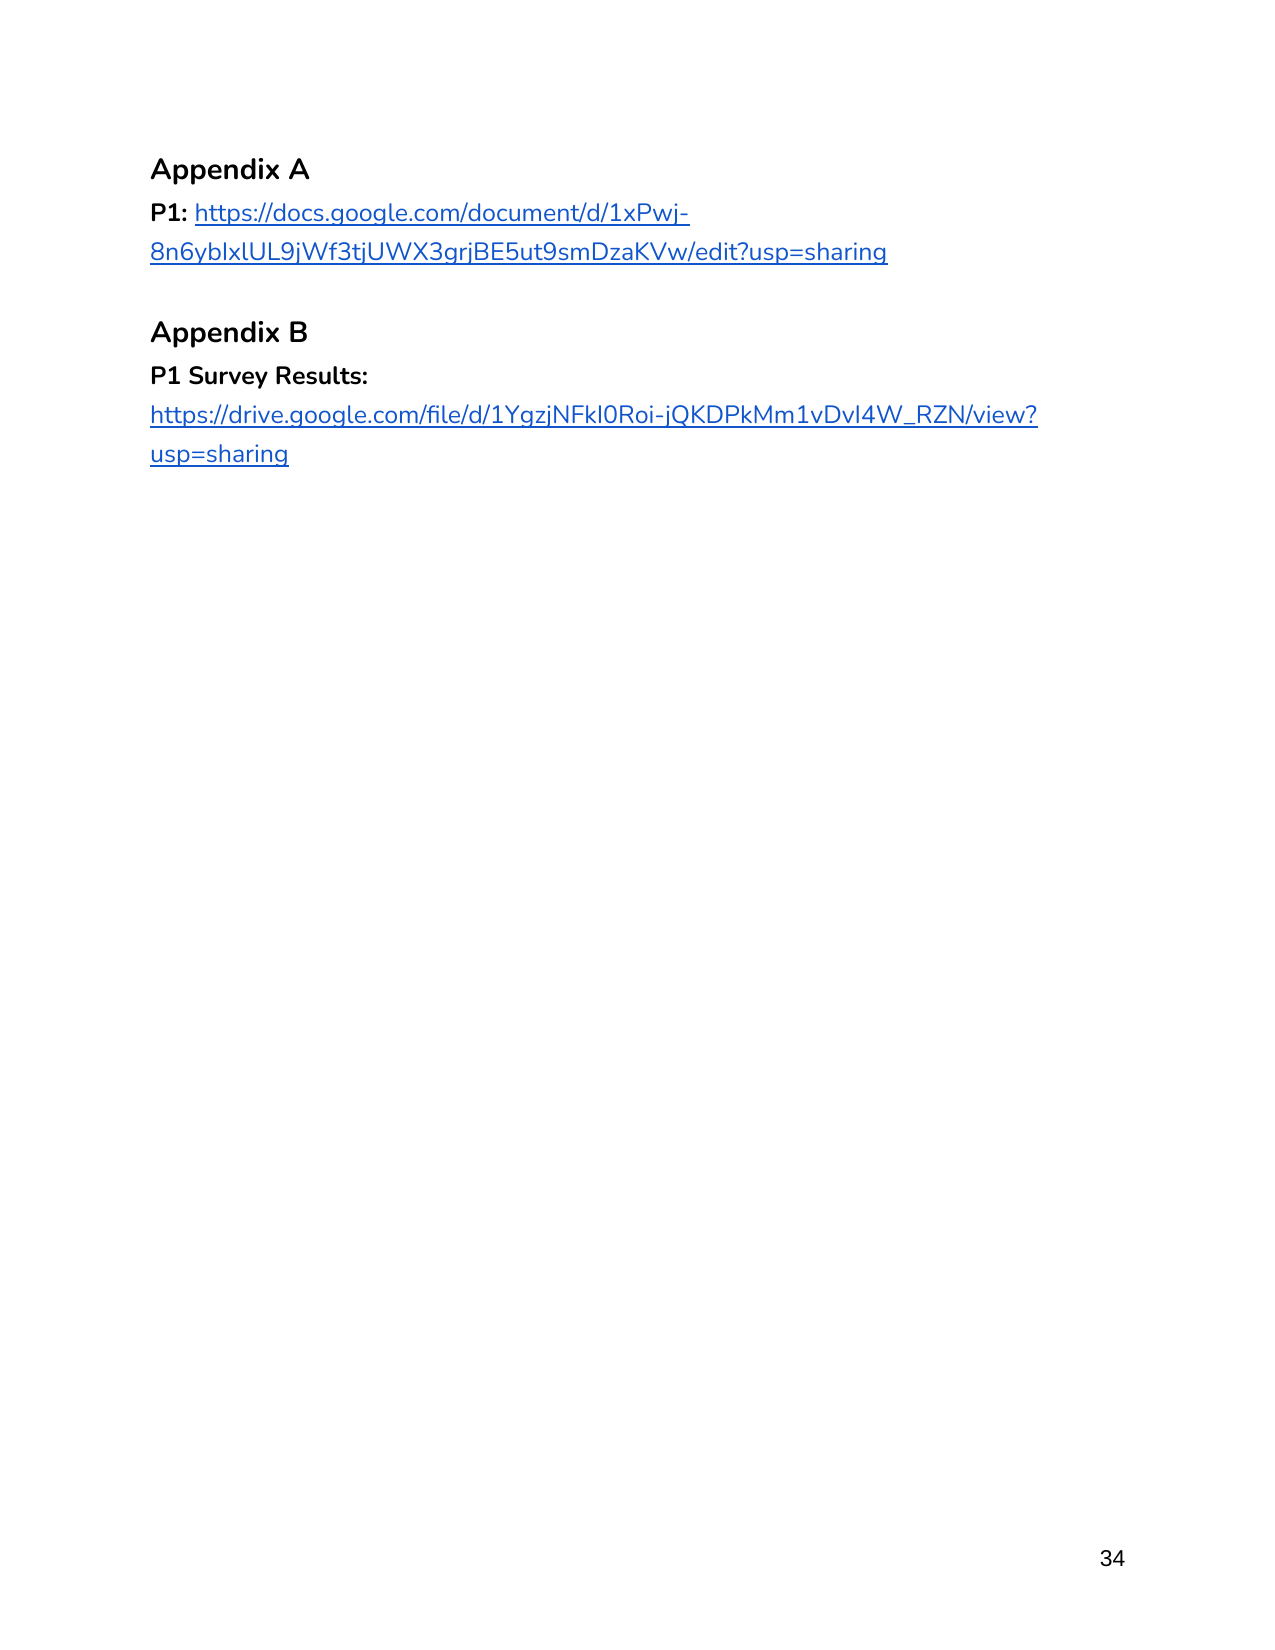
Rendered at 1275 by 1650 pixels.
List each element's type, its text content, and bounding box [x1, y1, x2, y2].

text P1 Survey Results: [150, 359, 1125, 393]
text https://drive.google.com/file/d/1YgzjNFkI0Roi-jQKDPkMm1vDvI4W_RZN/view?usp=sharing [150, 398, 1125, 471]
text Appendix A [150, 150, 1125, 190]
text Appendix B [150, 313, 1125, 353]
text P1: https://docs.google.com/document/d/1xPwj-8n6ybIxlUL9jWf3tjUWX3grjBE5ut9smDzaKVw/edit?usp=sharing [150, 196, 1125, 269]
